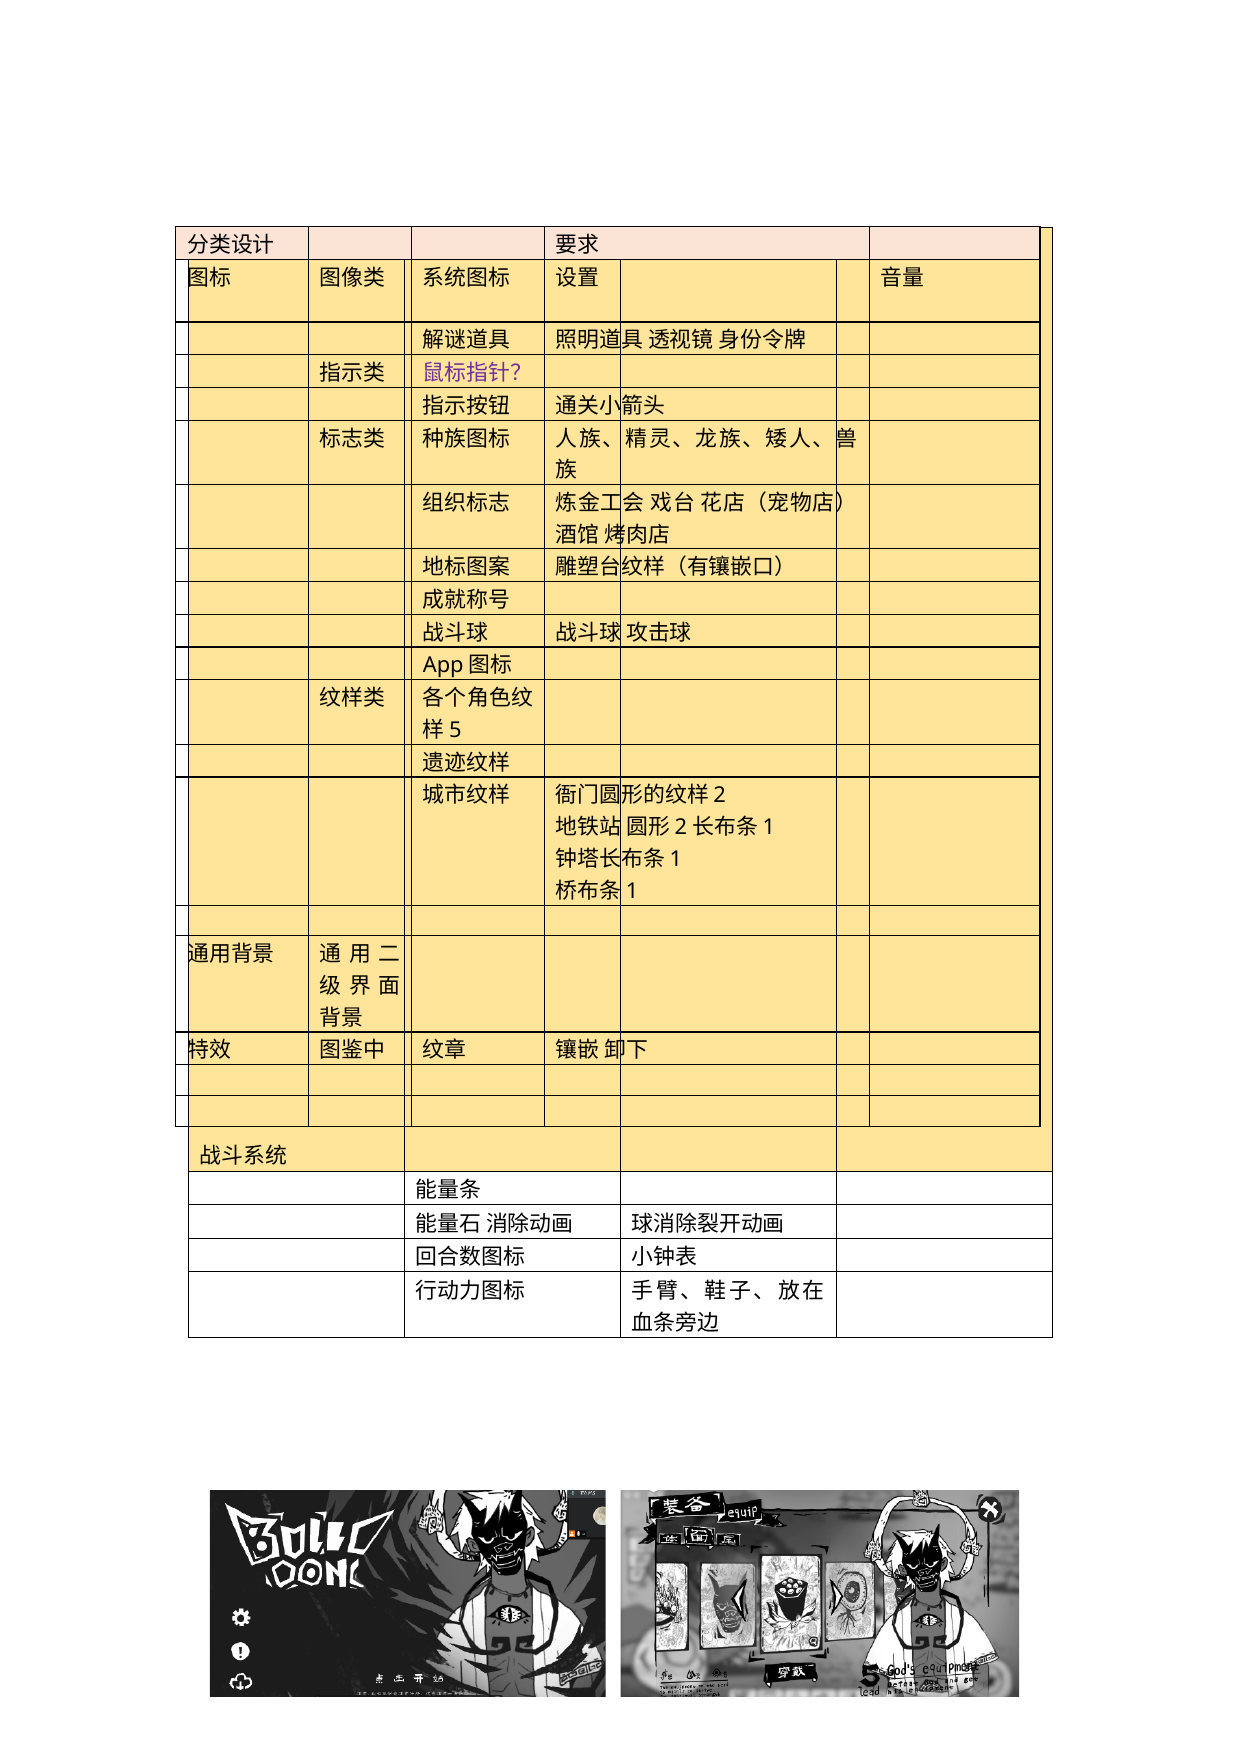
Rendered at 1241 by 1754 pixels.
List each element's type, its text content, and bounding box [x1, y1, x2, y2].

table_cell [870, 388, 1039, 419]
table_cell [309, 615, 411, 646]
table_cell [309, 323, 411, 354]
table_header [405, 1127, 620, 1171]
table_cell [837, 1272, 1052, 1337]
table_cell [870, 648, 1039, 679]
table_cell [176, 778, 308, 904]
table_cell [189, 1272, 404, 1337]
table_cell [545, 936, 869, 1031]
table_cell [870, 485, 1039, 548]
table_cell 系统图标 [412, 260, 544, 321]
table_cell 纹章 [412, 1033, 544, 1064]
table_cell 城市纹样 [412, 778, 544, 904]
table_cell 标志类 [309, 421, 411, 484]
table_cell 遗迹纹样 [412, 745, 544, 776]
table_cell [176, 906, 308, 935]
table_cell 设置 [545, 260, 869, 321]
table_cell [870, 936, 1039, 1031]
table_cell [545, 355, 869, 387]
table_header [412, 227, 544, 259]
table_cell 通关小箭头 [545, 388, 869, 419]
table_cell [837, 1239, 1052, 1271]
table_cell 音量 [870, 260, 1039, 321]
table_cell [176, 485, 308, 548]
table_cell [837, 1205, 1052, 1238]
table_cell [870, 323, 1039, 354]
table_cell [309, 745, 411, 776]
table_cell [309, 906, 411, 935]
table_cell [412, 1096, 544, 1126]
table_cell [545, 906, 869, 935]
table_cell 图标 [176, 260, 308, 321]
table_cell 纹样类 [309, 680, 411, 744]
table_cell 各个角色纹样5 [412, 680, 544, 744]
table_header [837, 228, 1052, 1171]
table_cell 能量条 [405, 1172, 620, 1204]
table_cell 地标图案 [412, 549, 544, 581]
table_cell [545, 1065, 869, 1095]
table_header 要求 [545, 227, 869, 259]
table_cell [309, 778, 411, 904]
table_cell [870, 1065, 1039, 1095]
table_cell [545, 582, 869, 614]
table_cell [870, 421, 1039, 484]
table_cell [870, 745, 1039, 776]
table_cell [870, 778, 1039, 904]
table_cell [176, 648, 308, 679]
table_cell [870, 1033, 1039, 1064]
table_cell 照明道具 透视镜 身份令牌 [545, 323, 869, 354]
table_cell [309, 582, 411, 614]
table_cell [309, 648, 411, 679]
table_cell [412, 906, 544, 935]
table_cell 行动力图标 [405, 1272, 620, 1337]
table_cell [189, 1205, 404, 1238]
table_cell [870, 615, 1039, 646]
table_cell [176, 680, 308, 744]
picture [620, 1490, 1020, 1697]
table_cell [870, 582, 1039, 614]
table_cell [176, 615, 308, 646]
table_cell [176, 745, 308, 776]
table_header 战斗系统 [189, 1127, 404, 1171]
table_cell 成就称号 [412, 582, 544, 614]
table_cell 手臂、鞋子、放在血条旁边 [621, 1272, 836, 1337]
table_cell [870, 355, 1039, 387]
table_cell 图像类 [309, 260, 411, 321]
table_cell [176, 388, 308, 419]
table_cell [545, 745, 869, 776]
table_cell 炼金工会 戏台 花店（宠物店） 酒馆 烤肉店 [545, 485, 869, 548]
table_cell [870, 549, 1039, 581]
table_cell [870, 1096, 1039, 1126]
table_cell [545, 680, 869, 744]
picture [209, 1490, 606, 1697]
table_cell [309, 1096, 411, 1126]
table_header [870, 227, 1039, 259]
table_cell 人族、精灵、龙族、矮人、兽族 [545, 421, 869, 484]
table_cell 组织标志 [412, 485, 544, 548]
table_cell 回合数图标 [405, 1239, 620, 1271]
table_cell 小钟表 [621, 1239, 836, 1271]
table_cell [189, 1239, 404, 1271]
table_cell 战斗球 [412, 615, 544, 646]
table_cell 战斗球 攻击球 [545, 615, 869, 646]
table_cell [176, 355, 308, 387]
table_header [621, 1127, 836, 1171]
table_cell [176, 1065, 308, 1095]
table_cell 通用背景 [176, 936, 308, 1031]
table_header [309, 227, 411, 259]
table_cell [176, 323, 308, 354]
table_cell [309, 485, 411, 548]
table_cell 通用二级界面背景 [309, 936, 411, 1031]
table_cell 鼠标指针？ [412, 355, 544, 387]
table_cell 指示类 [309, 355, 411, 387]
table_cell 种族图标 [412, 421, 544, 484]
table_cell 图鉴中 [309, 1033, 411, 1064]
table_cell 衙门圆形的纹样2 地铁站 圆形2 长布条1 钟塔长布条1 桥布条1 [545, 778, 869, 904]
table_cell [176, 1096, 308, 1126]
table_cell 球消除裂开动画 [621, 1205, 836, 1238]
table_cell 能量石 消除动画 [405, 1205, 620, 1238]
table_cell 镶嵌 卸下 [545, 1033, 869, 1064]
table_cell [176, 421, 308, 484]
table_cell [309, 1065, 411, 1095]
table_cell [176, 582, 308, 614]
table_cell [621, 1172, 836, 1204]
table_cell 指示按钮 [412, 388, 544, 419]
table_cell [870, 906, 1039, 935]
table_cell App图标 [412, 648, 544, 679]
table_cell [545, 648, 869, 679]
table_cell [412, 1065, 544, 1095]
table_cell [412, 936, 544, 1031]
table_cell [837, 1172, 1052, 1204]
table_cell [870, 680, 1039, 744]
table_cell 解谜道具 [412, 323, 544, 354]
table_cell [309, 549, 411, 581]
table_cell [189, 1172, 404, 1204]
table_cell [176, 549, 308, 581]
table_cell [309, 388, 411, 419]
table_header 分类设计 [176, 227, 308, 259]
table_cell 雕塑台纹样（有镶嵌口） [545, 549, 869, 581]
table_cell 特效 [176, 1033, 308, 1064]
table_cell [545, 1096, 869, 1126]
